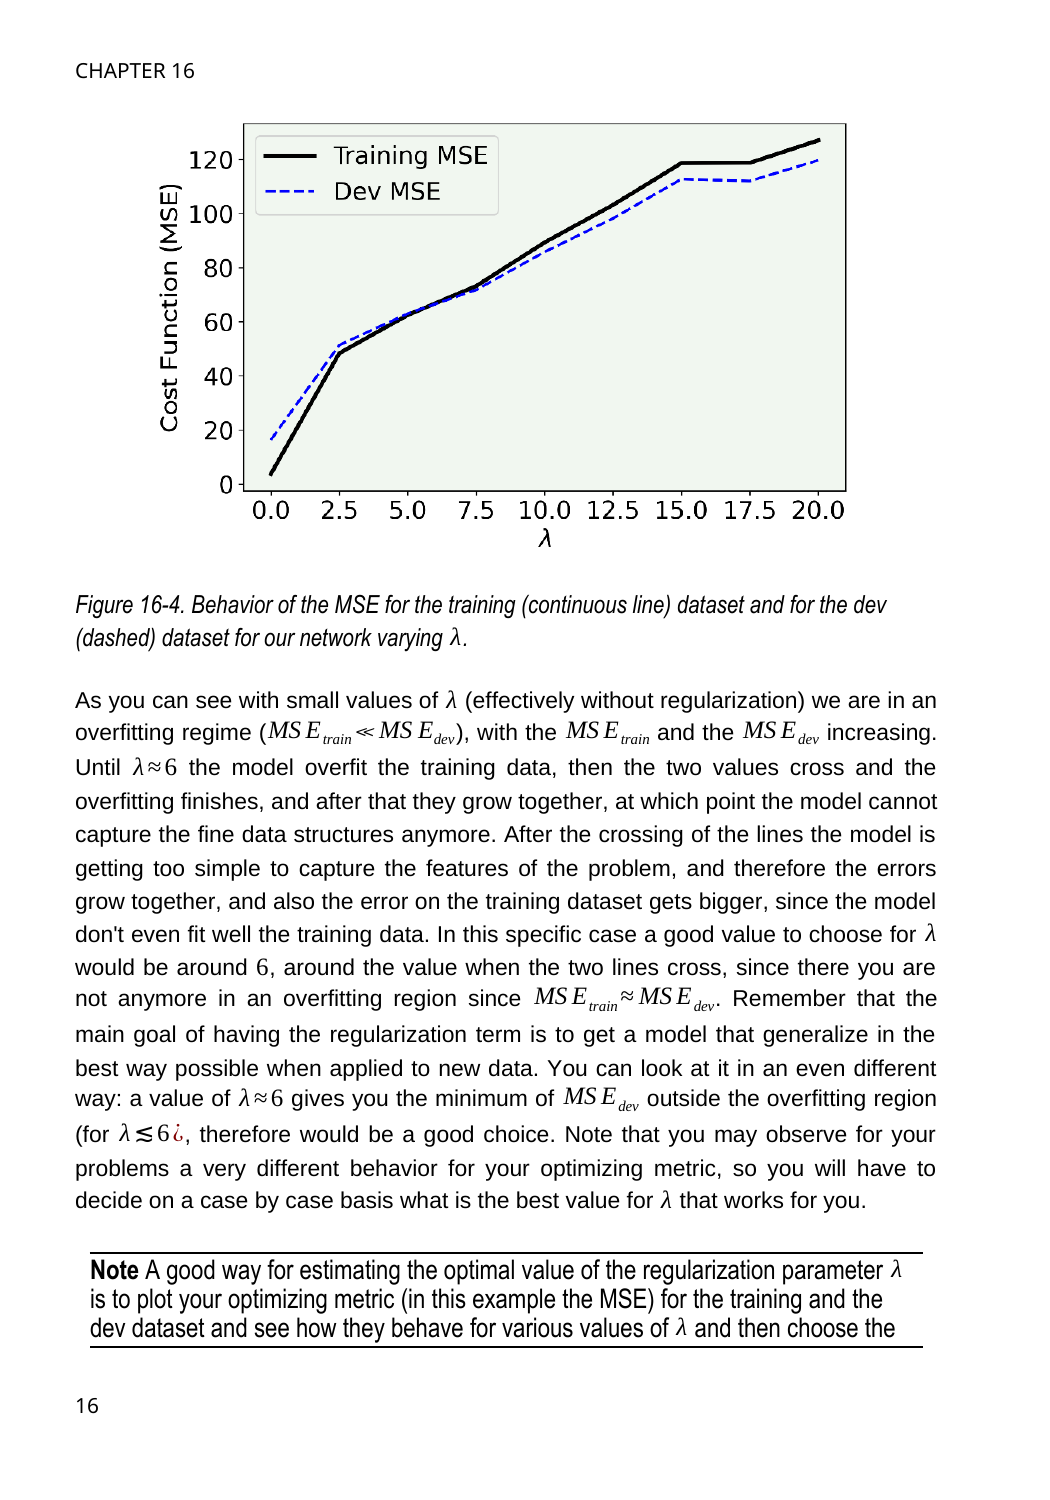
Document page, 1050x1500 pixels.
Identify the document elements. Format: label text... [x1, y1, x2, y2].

text As you can see with small values of (effectively without regularization) we are in an overfitting regime (), with the and the increasing. Until the model overfit the training data, then the two values cross and the overfitting finishes, and after that they grow together, at which point the model cannot capture the fine data structures anymore. After the crossing of the lines the model is getting too simple to capture the features of the problem, and therefore the errors grow together, and also the error on the training dataset gets bigger, since the model don't even fit well the training data. In this specific case a good value to choose for would be around , around the value when the two lines cross, since there you are not anymore in an overfitting region since . Remember that the main goal of having the regularization term is to get a model that generalize in the best way possible when applied to new data. You can look at it in an even different way: a value of gives you the minimum of outside the overfitting region (for , therefore would be a good choice. Note that you may observe for your problems a very different behavior for your optimizing metric, so you will have to decide on a case by case basis what is the best value for that works for you. [75, 681, 937, 1214]
picture [146, 112, 866, 549]
text Figure 16-4. Behavior of the MSE for the training (continuous line) dataset and for the dev (dashed) dataset for our network varying . [75, 590, 937, 652]
